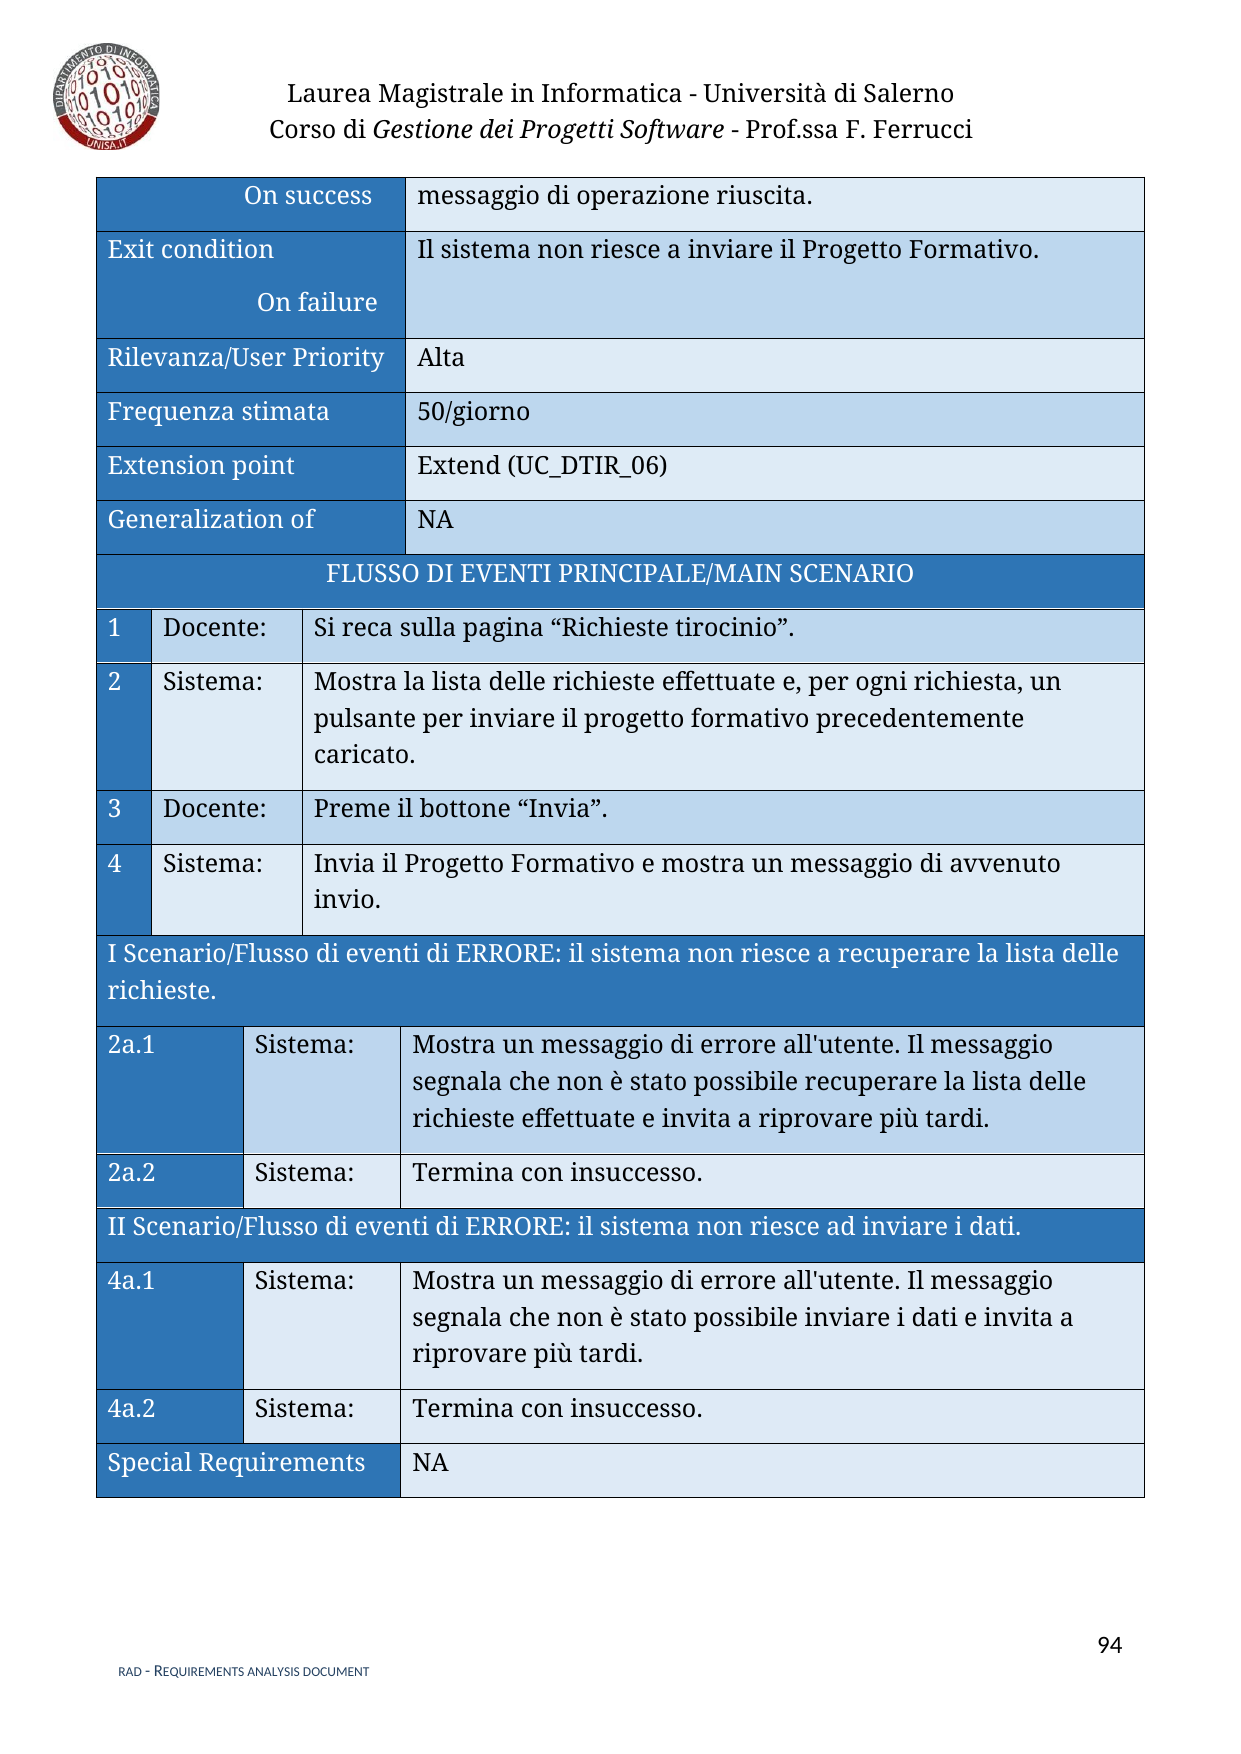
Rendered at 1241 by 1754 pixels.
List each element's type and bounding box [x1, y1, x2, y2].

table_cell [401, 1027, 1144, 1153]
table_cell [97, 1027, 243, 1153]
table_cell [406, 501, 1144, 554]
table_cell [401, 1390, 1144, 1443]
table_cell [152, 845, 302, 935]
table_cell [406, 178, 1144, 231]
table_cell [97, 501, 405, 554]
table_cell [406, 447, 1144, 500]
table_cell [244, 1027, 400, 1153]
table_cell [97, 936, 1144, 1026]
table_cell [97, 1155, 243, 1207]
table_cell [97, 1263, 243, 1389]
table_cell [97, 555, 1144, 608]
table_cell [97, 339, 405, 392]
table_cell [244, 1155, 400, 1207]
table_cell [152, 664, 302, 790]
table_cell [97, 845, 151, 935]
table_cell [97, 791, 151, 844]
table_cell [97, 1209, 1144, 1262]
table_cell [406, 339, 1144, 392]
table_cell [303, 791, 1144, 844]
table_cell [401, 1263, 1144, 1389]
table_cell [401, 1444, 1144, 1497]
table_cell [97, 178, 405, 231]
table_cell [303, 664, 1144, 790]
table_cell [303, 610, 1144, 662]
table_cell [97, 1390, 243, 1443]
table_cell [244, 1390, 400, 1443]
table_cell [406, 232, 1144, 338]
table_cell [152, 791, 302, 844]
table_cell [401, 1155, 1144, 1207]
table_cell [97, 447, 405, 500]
picture [53, 43, 160, 150]
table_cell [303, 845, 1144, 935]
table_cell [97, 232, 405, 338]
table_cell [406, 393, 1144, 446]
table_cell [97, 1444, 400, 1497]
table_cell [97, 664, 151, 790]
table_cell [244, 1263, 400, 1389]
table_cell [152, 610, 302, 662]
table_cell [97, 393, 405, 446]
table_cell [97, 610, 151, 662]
